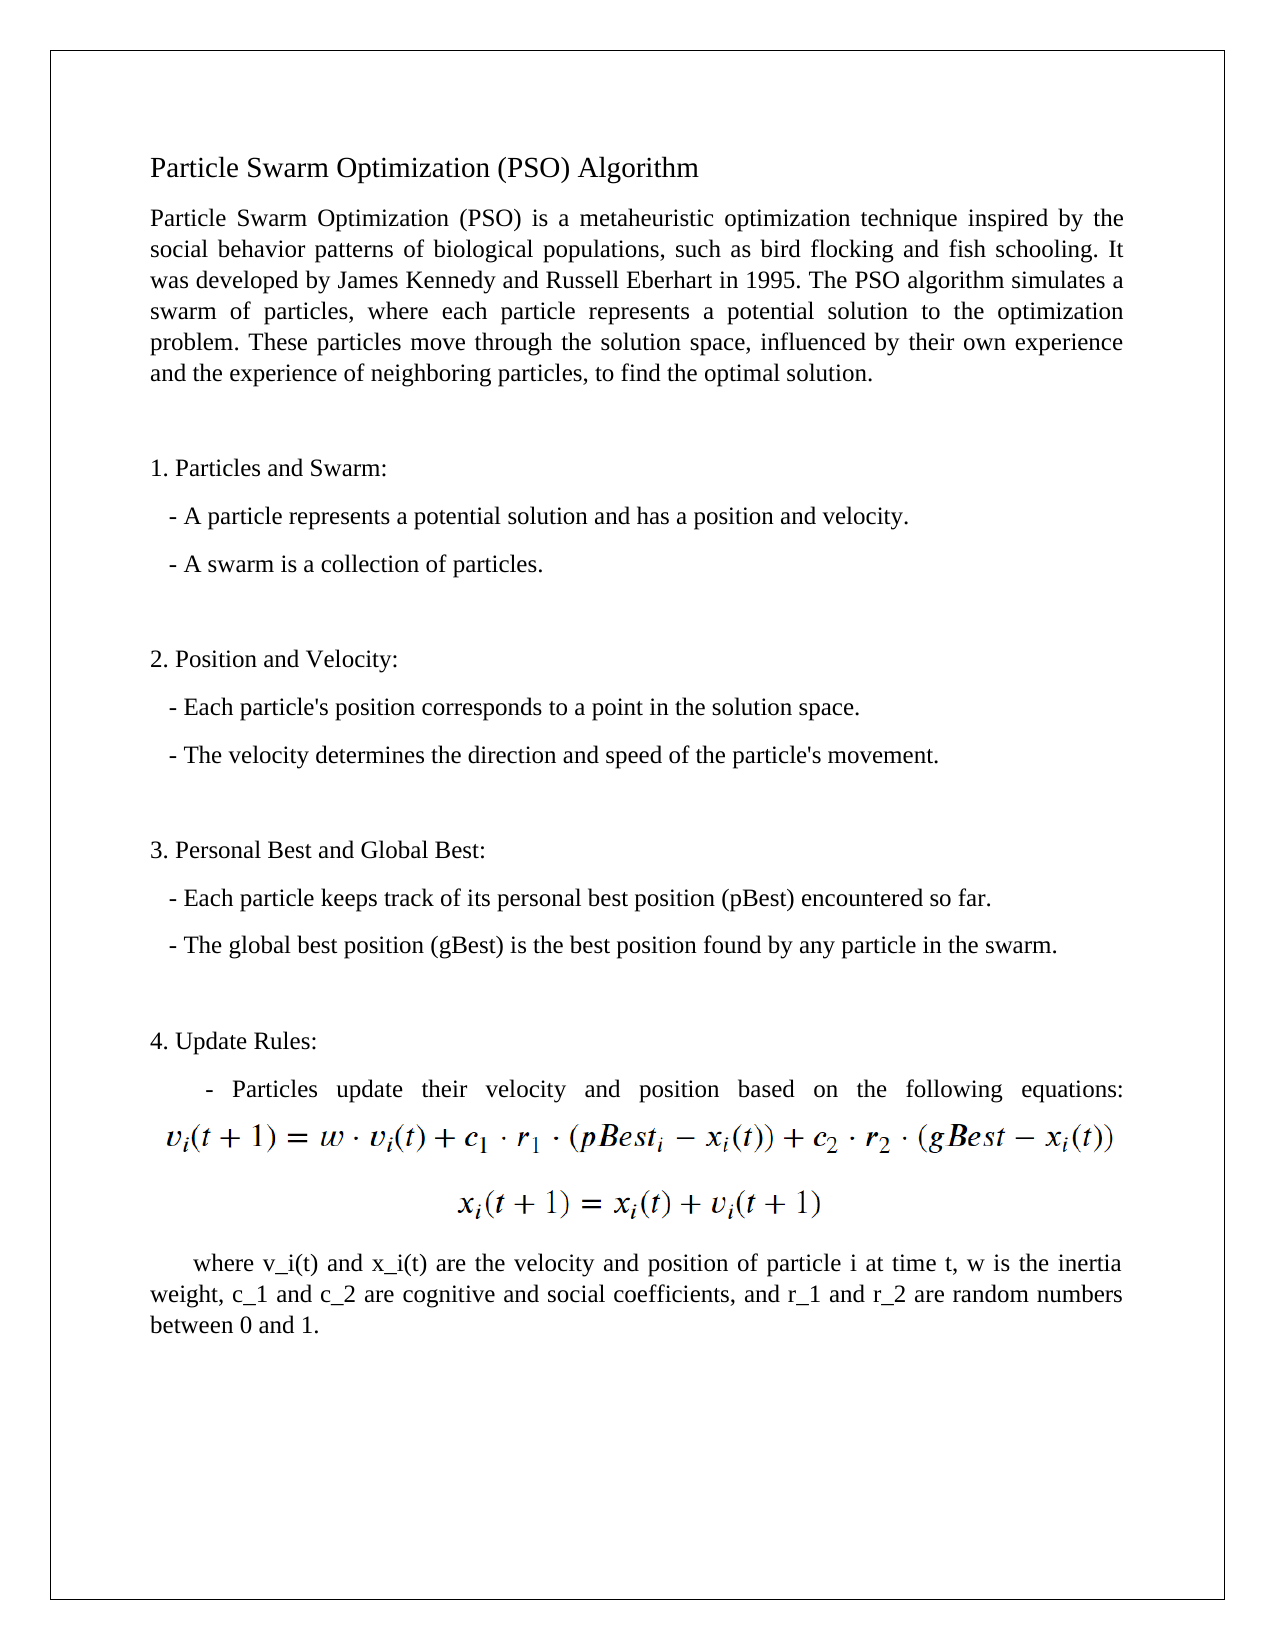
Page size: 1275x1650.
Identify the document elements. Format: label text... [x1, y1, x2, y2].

text 4. Update Rules: [150, 1026, 1125, 1055]
text - Particles update their velocity and position based on the following equations: [150, 1074, 1125, 1104]
text 2. Position and Velocity: [150, 644, 1125, 673]
text - Each particle's position corresponds to a point in the solution space. [150, 692, 1125, 721]
picture [150, 1104, 1125, 1230]
text - The global best position (gBest) is the best position found by any particle in the swarm. [150, 931, 1125, 959]
text where v_i(t) and x_i(t) are the velocity and position of particle i at time t, w is the inertia weight, c_1 and c_2 are cognitive and social coefficients, and r_1 and r_2 are random numbers between 0 and 1. [150, 1248, 1125, 1339]
text Particle Swarm Optimization (PSO) is a metaheuristic optimization technique inspired by the social behavior patterns of biological populations, such as bird flocking and fish schooling. It was developed by James Kennedy and Russell Eberhart in 1995. The PSO algorithm simulates a swarm of particles, where each particle represents a potential solution to the optimization problem. These particles move through the solution space, influenced by their own experience and the experience of neighboring particles, to find the optimal solution. [150, 203, 1125, 387]
text 3. Personal Best and Global Best: [150, 835, 1125, 864]
text Particle Swarm Optimization (PSO) Algorithm [150, 150, 1125, 183]
text 1. Particles and Swarm: [150, 453, 1125, 482]
text - A particle represents a potential solution and has a position and velocity. [150, 501, 1125, 530]
text - A swarm is a collection of particles. [150, 549, 1125, 578]
text - Each particle keeps track of its personal best position (pBest) encountered so far. [150, 883, 1125, 912]
text - The velocity determines the direction and speed of the particle's movement. [150, 740, 1125, 768]
